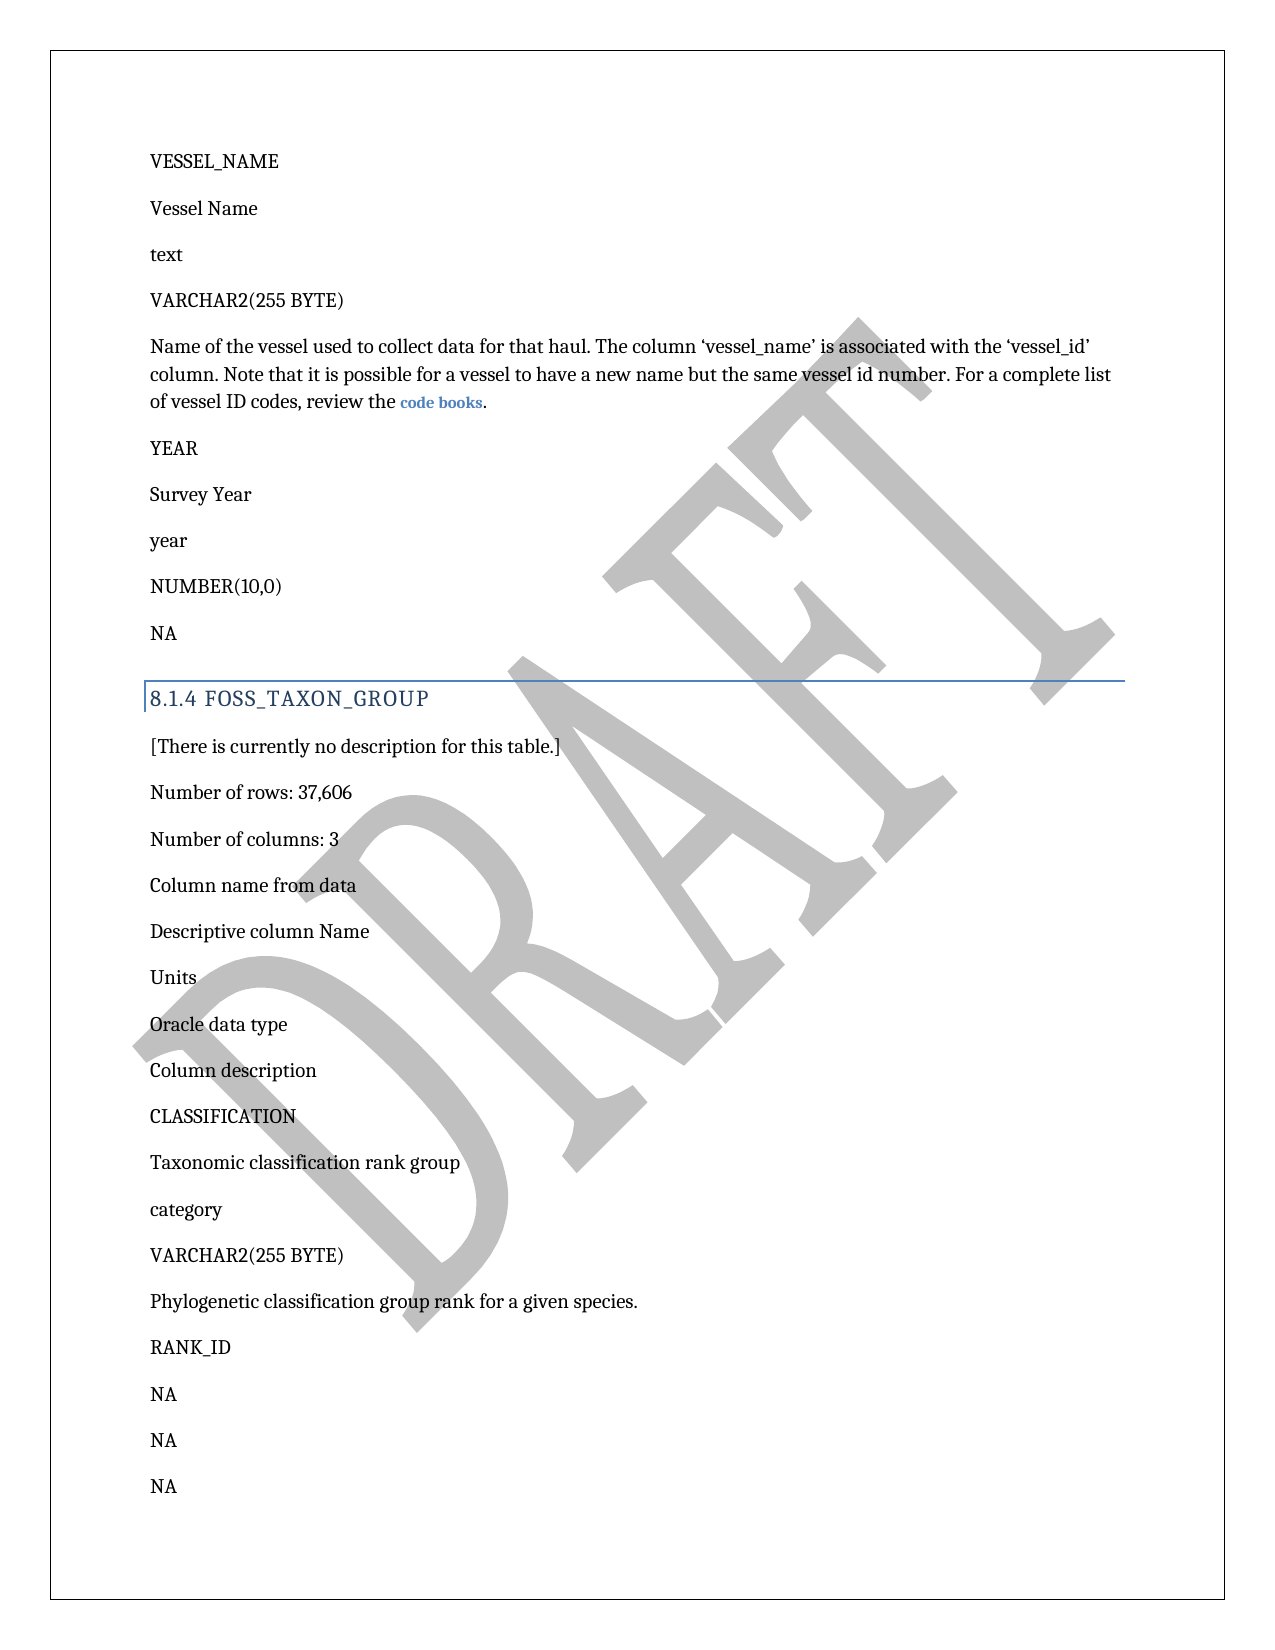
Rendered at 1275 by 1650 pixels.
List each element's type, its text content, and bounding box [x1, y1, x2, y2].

text NA [150, 621, 1125, 645]
text Name of the vessel used to collect data for that haul. The column ‘vessel_name’ is associated with the ‘vessel_id’ column. Note that it is possible for a vessel to have a new name but the same vessel id number. For a complete list of vessel ID codes, review the code books. [150, 335, 1125, 414]
subtitle 8.1.4 FOSS_TAXON_GROUP [146, 682, 1125, 712]
text Phylogenetic classification group rank for a given species. [150, 1290, 1125, 1314]
text NA [150, 1475, 1125, 1499]
text category [150, 1197, 1125, 1221]
text CLASSIFICATION [150, 1105, 1125, 1129]
text NA [150, 1382, 1125, 1406]
text year [150, 529, 1125, 553]
text YEAR [150, 436, 1125, 460]
text Number of rows: 37,606 [150, 781, 1125, 805]
text Taxonomic classification rank group [150, 1151, 1125, 1175]
text Survey Year [150, 482, 1125, 506]
text Descriptive column Name [150, 920, 1125, 944]
text VESSEL_NAME [150, 150, 1125, 174]
text Column description [150, 1058, 1125, 1082]
text Number of columns: 3 [150, 827, 1125, 851]
text VARCHAR2(255 BYTE) [150, 289, 1125, 313]
text Vessel Name [150, 196, 1125, 220]
text NUMBER(10,0) [150, 575, 1125, 599]
text Units [150, 966, 1125, 990]
text text [150, 242, 1125, 266]
text RANK_ID [150, 1336, 1125, 1360]
text VARCHAR2(255 BYTE) [150, 1243, 1125, 1267]
text Column name from data [150, 873, 1125, 897]
text [There is currently no description for this table.] [150, 735, 1125, 759]
text Oracle data type [150, 1012, 1125, 1036]
text NA [150, 1428, 1125, 1452]
